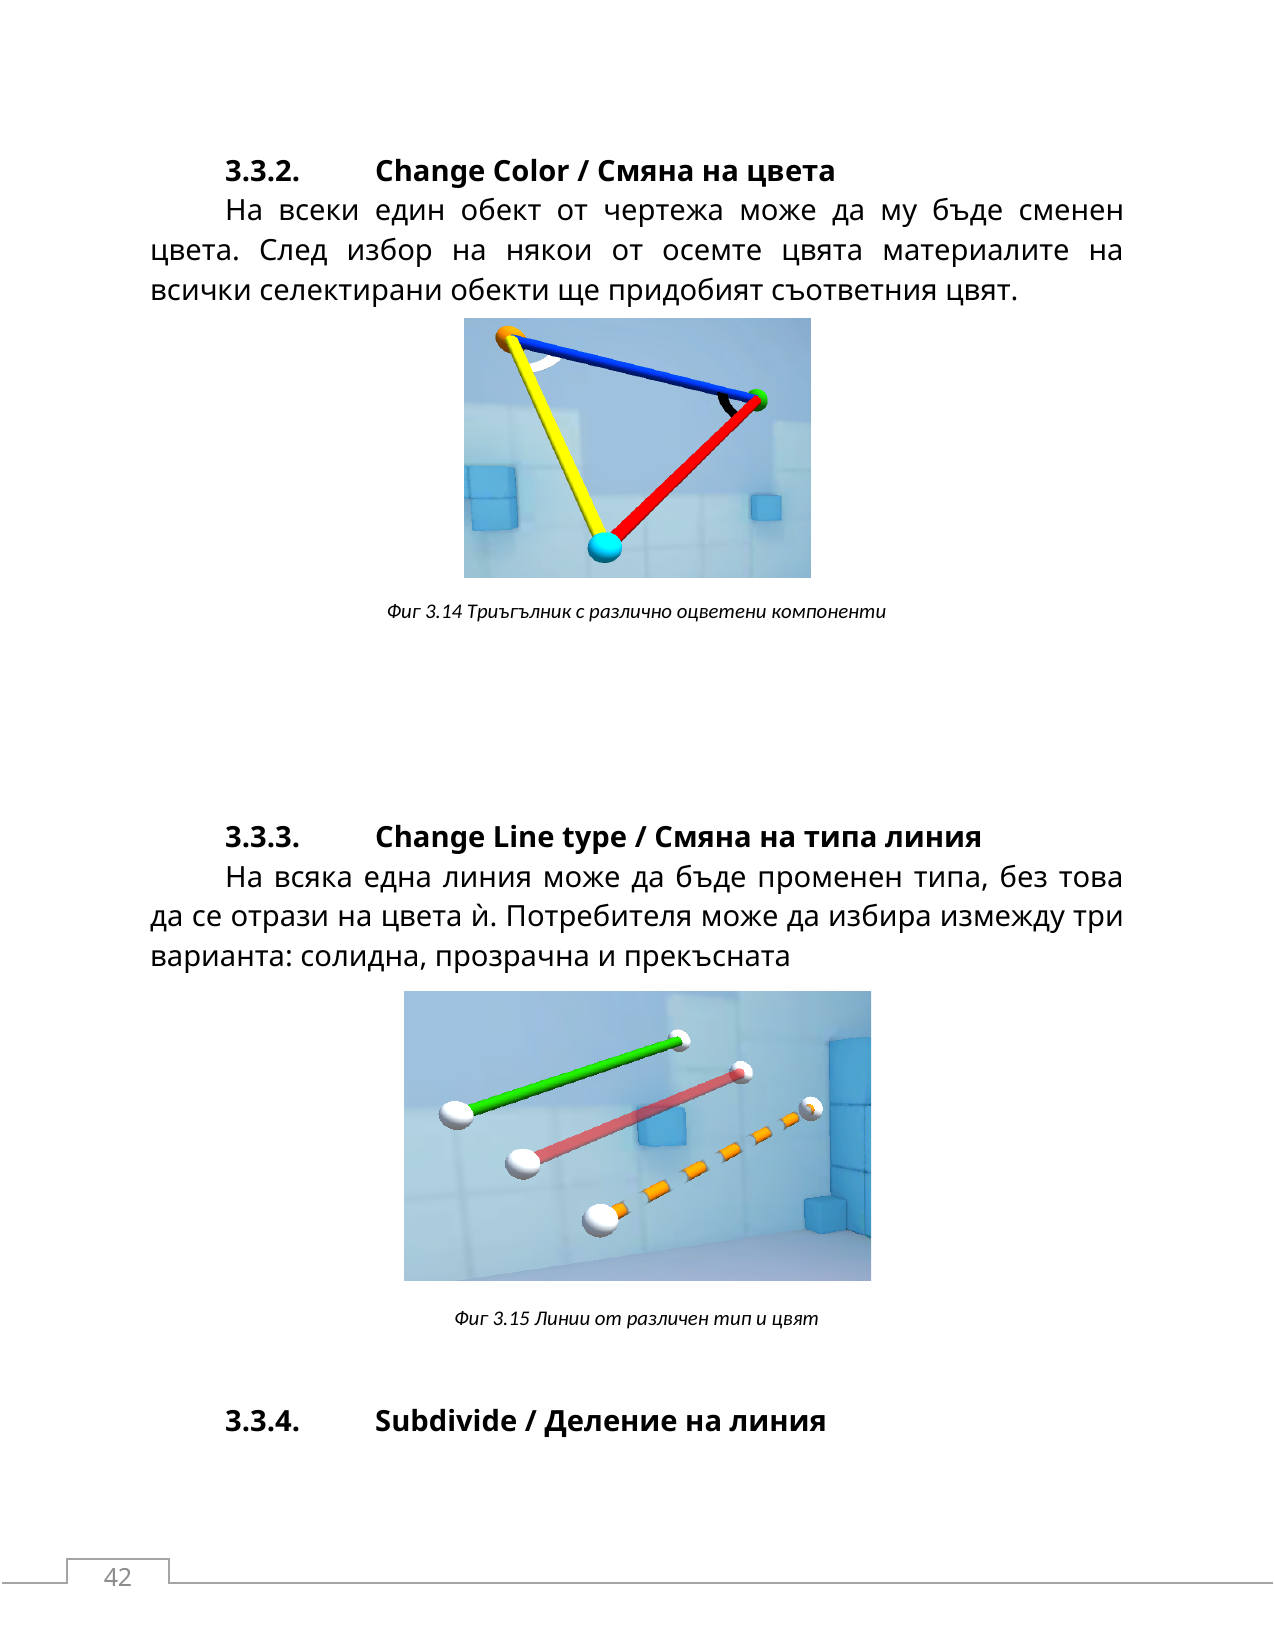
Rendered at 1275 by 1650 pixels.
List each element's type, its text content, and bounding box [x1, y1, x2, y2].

list Change Color / Смяна на цвета [225, 150, 1125, 190]
text На всеки един обект от чертежа може да му бъде сменен цвета. След избор на някои от осемте цвята материалите на всички селектирани обекти ще придобият съответния цвят. [150, 190, 1125, 309]
list Change Line type / Смяна на типа линия [225, 816, 1125, 856]
list Subdivide / Деление на линия [225, 1400, 1125, 1439]
text На всяка една линия може да бъде променен типа, без това да се отрази на цвета ѝ. Потребителя може да избира измежду три варианта: солидна, прозрачна и прекъсната [150, 856, 1125, 975]
picture [464, 318, 811, 578]
picture [404, 991, 872, 1281]
